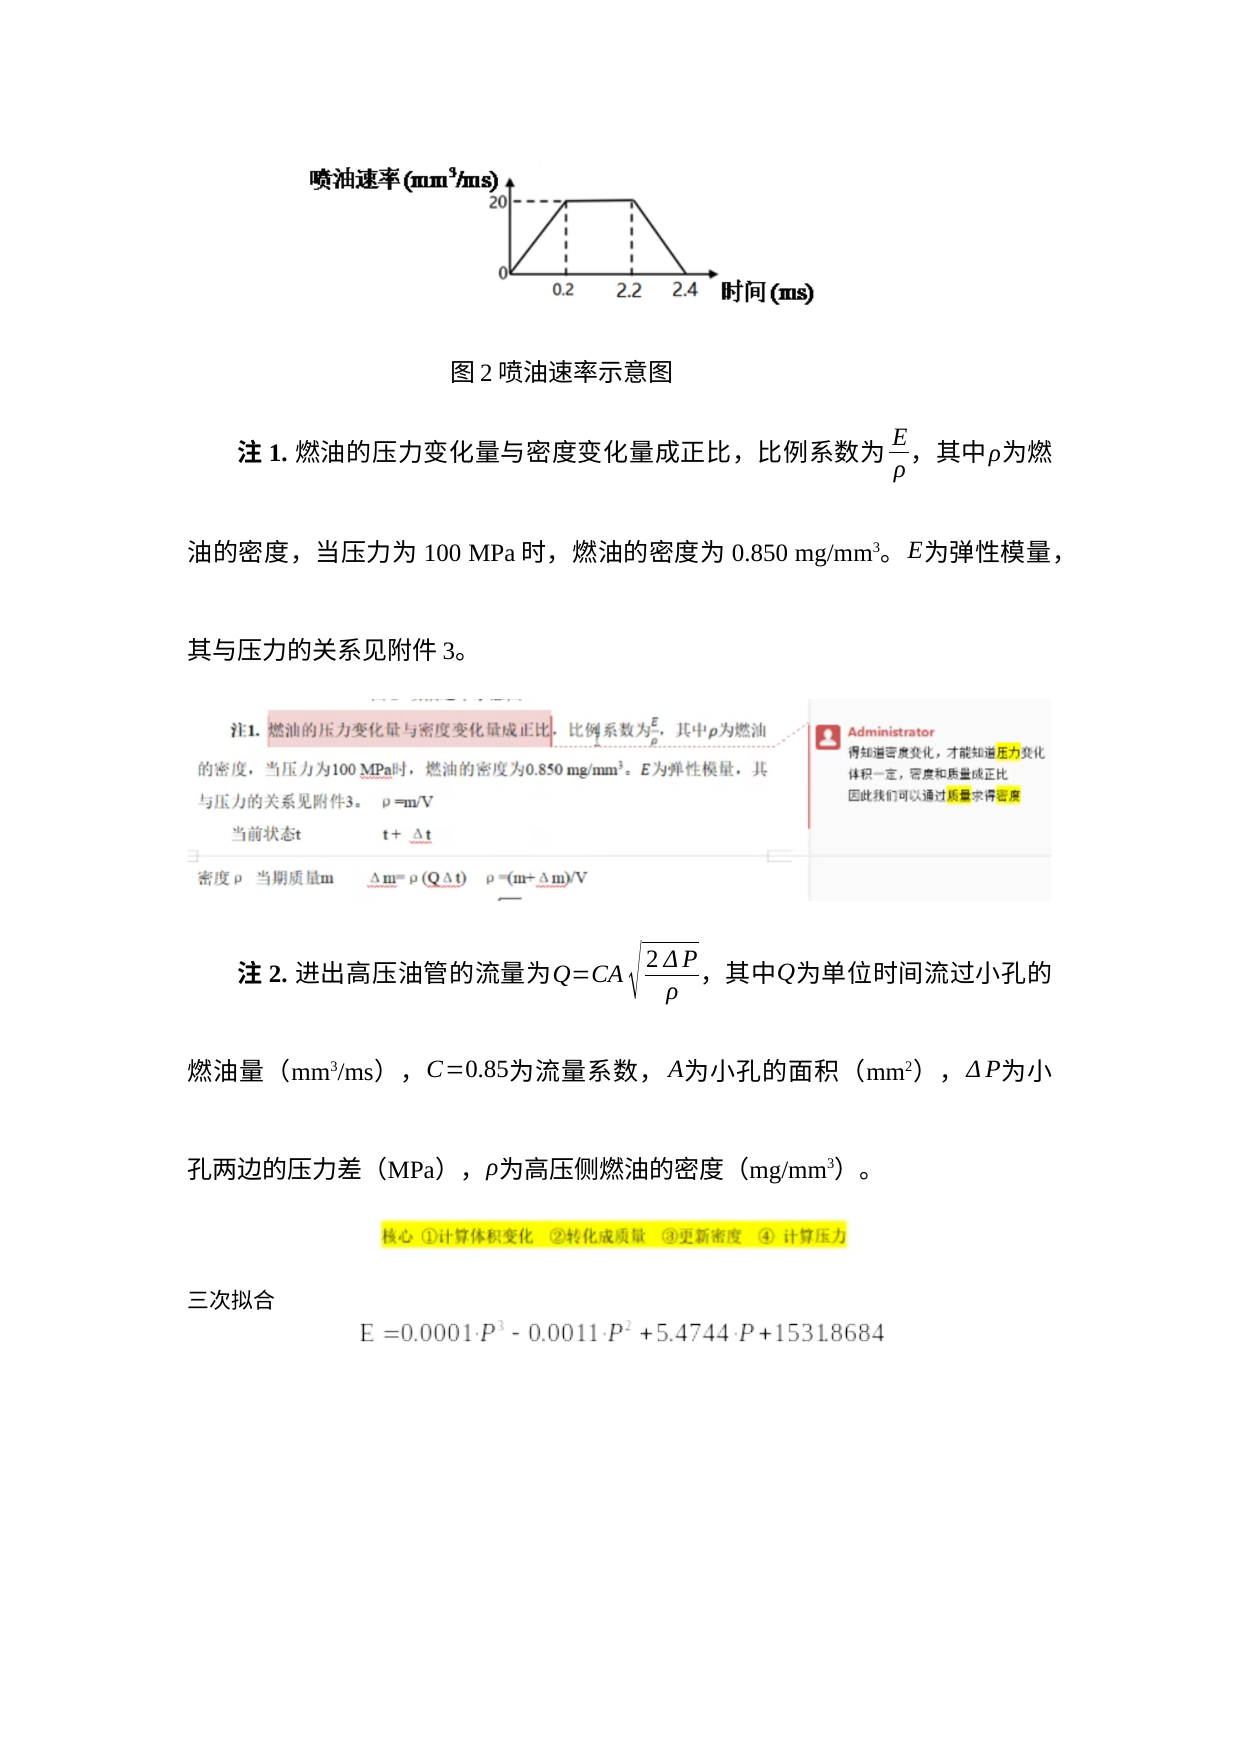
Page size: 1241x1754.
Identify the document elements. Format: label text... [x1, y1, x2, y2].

text 图2 喷油速率示意图 [187, 338, 1053, 403]
picture [375, 1218, 865, 1258]
text 注2. 进出高压油管的流量为，其中为单位时间流过小孔的燃油量（mm3/ms），为流量系数，为小孔的面积（mm2），为小孔两边的压力差（MPa），为高压侧燃油的密度（mg/mm3）。 [187, 940, 1053, 1200]
picture [299, 162, 826, 315]
text 注1. 燃油的压力变化量与密度变化量成正比，比例系数为，其中为燃油的密度，当压力为100 MPa时，燃油的密度为0.850 mg/mm3。为弹性模量，其与压力的关系见附件3。 [187, 421, 1053, 681]
picture [187, 699, 1052, 901]
text 三次拟合 [187, 1283, 1053, 1316]
